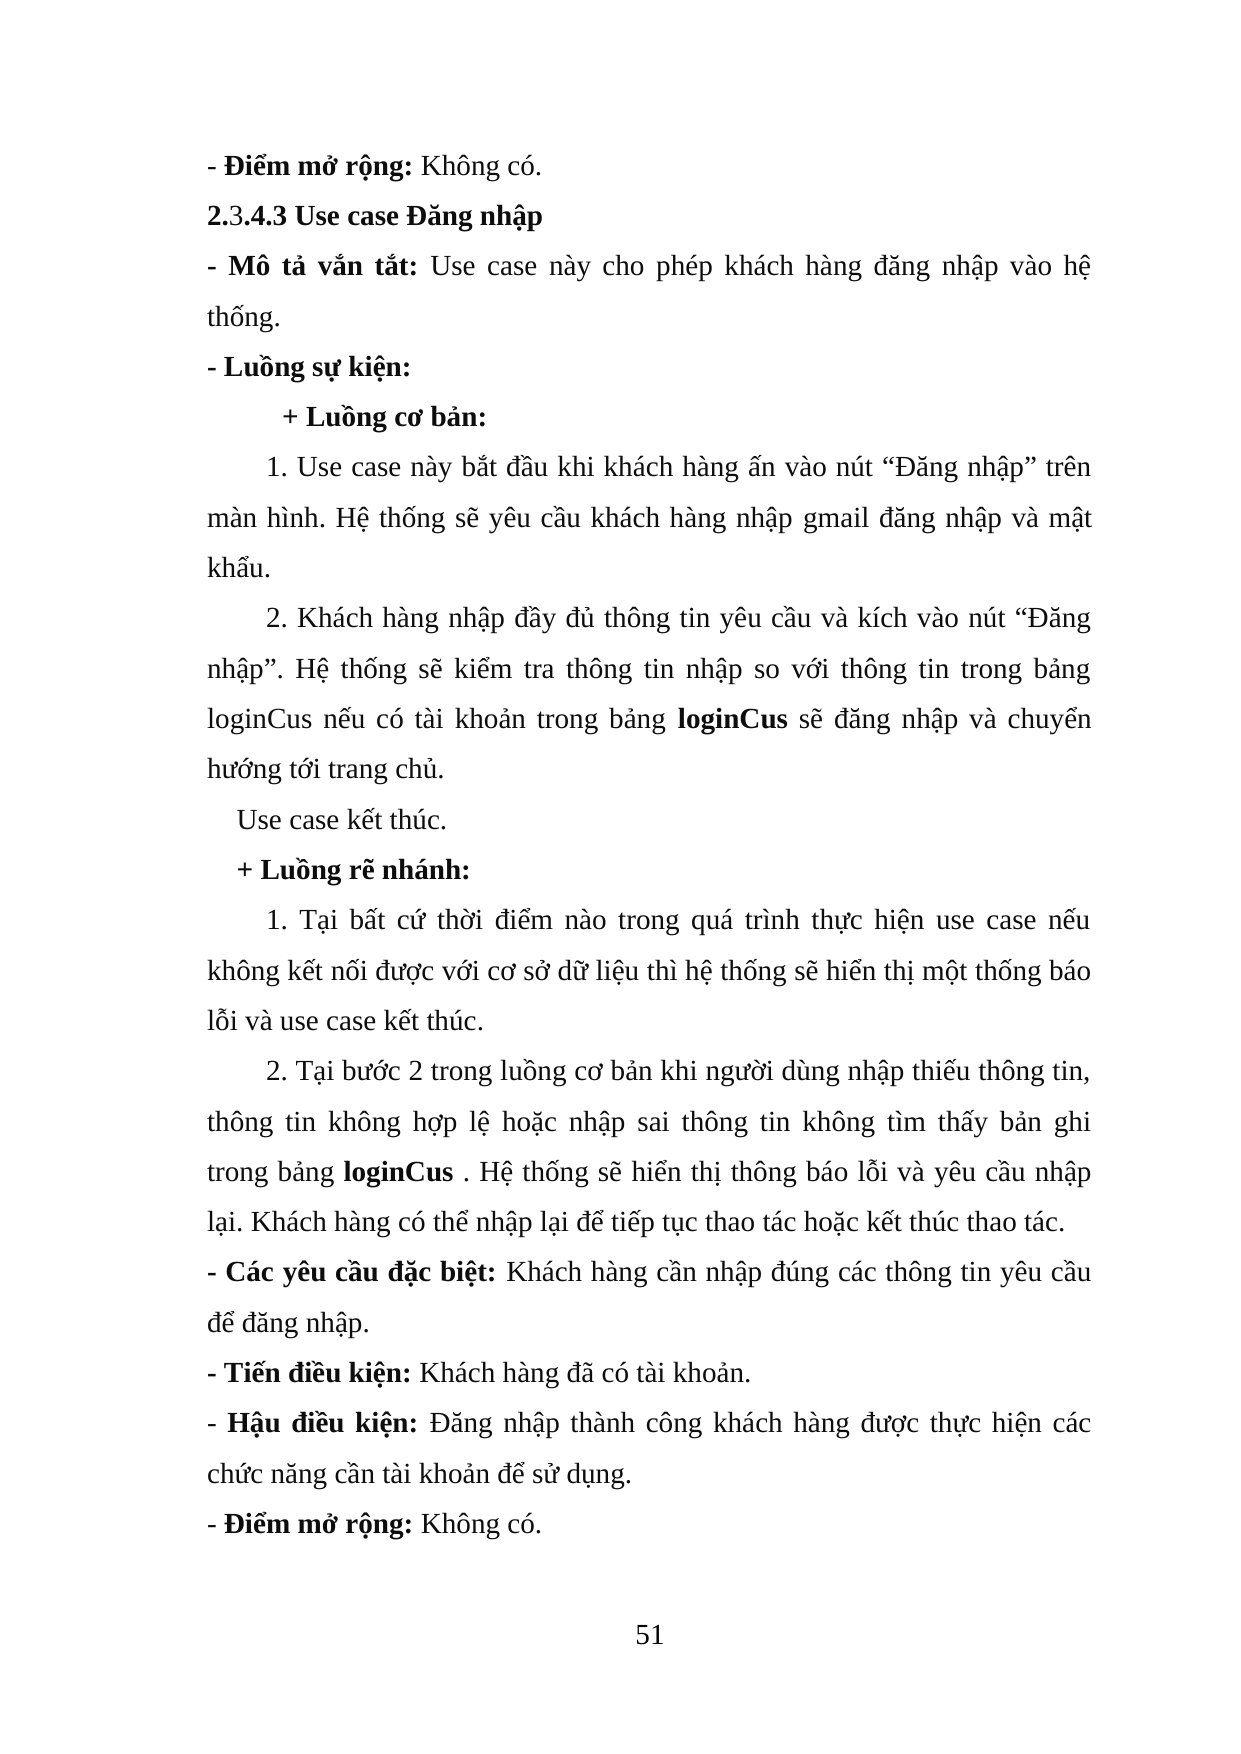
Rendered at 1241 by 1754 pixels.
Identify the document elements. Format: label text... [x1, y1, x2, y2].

text - Mô tả vắn tắt: Use case này cho phép khách hàng đăng nhập vào hệ thống. [207, 248, 1092, 332]
text - Các yêu cầu đặc biệt: Khách hàng cần nhập đúng các thông tin yêu cầu để đăng nhập. [207, 1254, 1092, 1338]
text - Luồng sự kiện: [207, 349, 1092, 382]
subtitle 2.3.4.3 Use case Đăng nhập [207, 198, 1092, 232]
text - Hậu điều kiện: Đăng nhập thành công khách hàng được thực hiện các chức năng cần tài khoản để sử dụng. [207, 1406, 1092, 1489]
text 1. Use case này bắt đầu khi khách hàng ấn vào nút “Đăng nhập” trên màn hình. Hệ thống sẽ yêu cầu khách hàng nhập gmail đăng nhập và mật khẩu. [207, 449, 1092, 584]
text + Luồng cơ bản: [207, 399, 1092, 433]
text 2. Tại bước 2 trong luồng cơ bản khi người dùng nhập thiếu thông tin, thông tin không hợp lệ hoặc nhập sai thông tin không tìm thấy bản ghi trong bảng loginCus . Hệ thống sẽ hiển thị thông báo lỗi và yêu cầu nhập lại. Khách hàng có thể nhập lại để tiếp tục thao tác hoặc kết thúc thao tác. [207, 1053, 1092, 1238]
text 1. Tại bất cứ thời điểm nào trong quá trình thực hiện use case nếu không kết nối được với cơ sở dữ liệu thì hệ thống sẽ hiển thị một thống báo lỗi và use case kết thúc. [207, 902, 1092, 1037]
text - Điểm mở rộng: Không có. [207, 1506, 1092, 1540]
text Use case kết thúc. [207, 802, 1092, 835]
text 2. Khách hàng nhập đầy đủ thông tin yêu cầu và kích vào nút “Đăng nhập”. Hệ thống sẽ kiểm tra thông tin nhập so với thông tin trong bảng loginCus nếu có tài khoản trong bảng loginCus sẽ đăng nhập và chuyển hướng tới trang chủ. [207, 601, 1092, 785]
text - Tiến điều kiện: Khách hàng đã có tài khoản. [207, 1355, 1092, 1389]
text + Luồng rẽ nhánh: [207, 852, 1092, 886]
text - Điểm mở rộng: Không có. [207, 148, 1092, 181]
